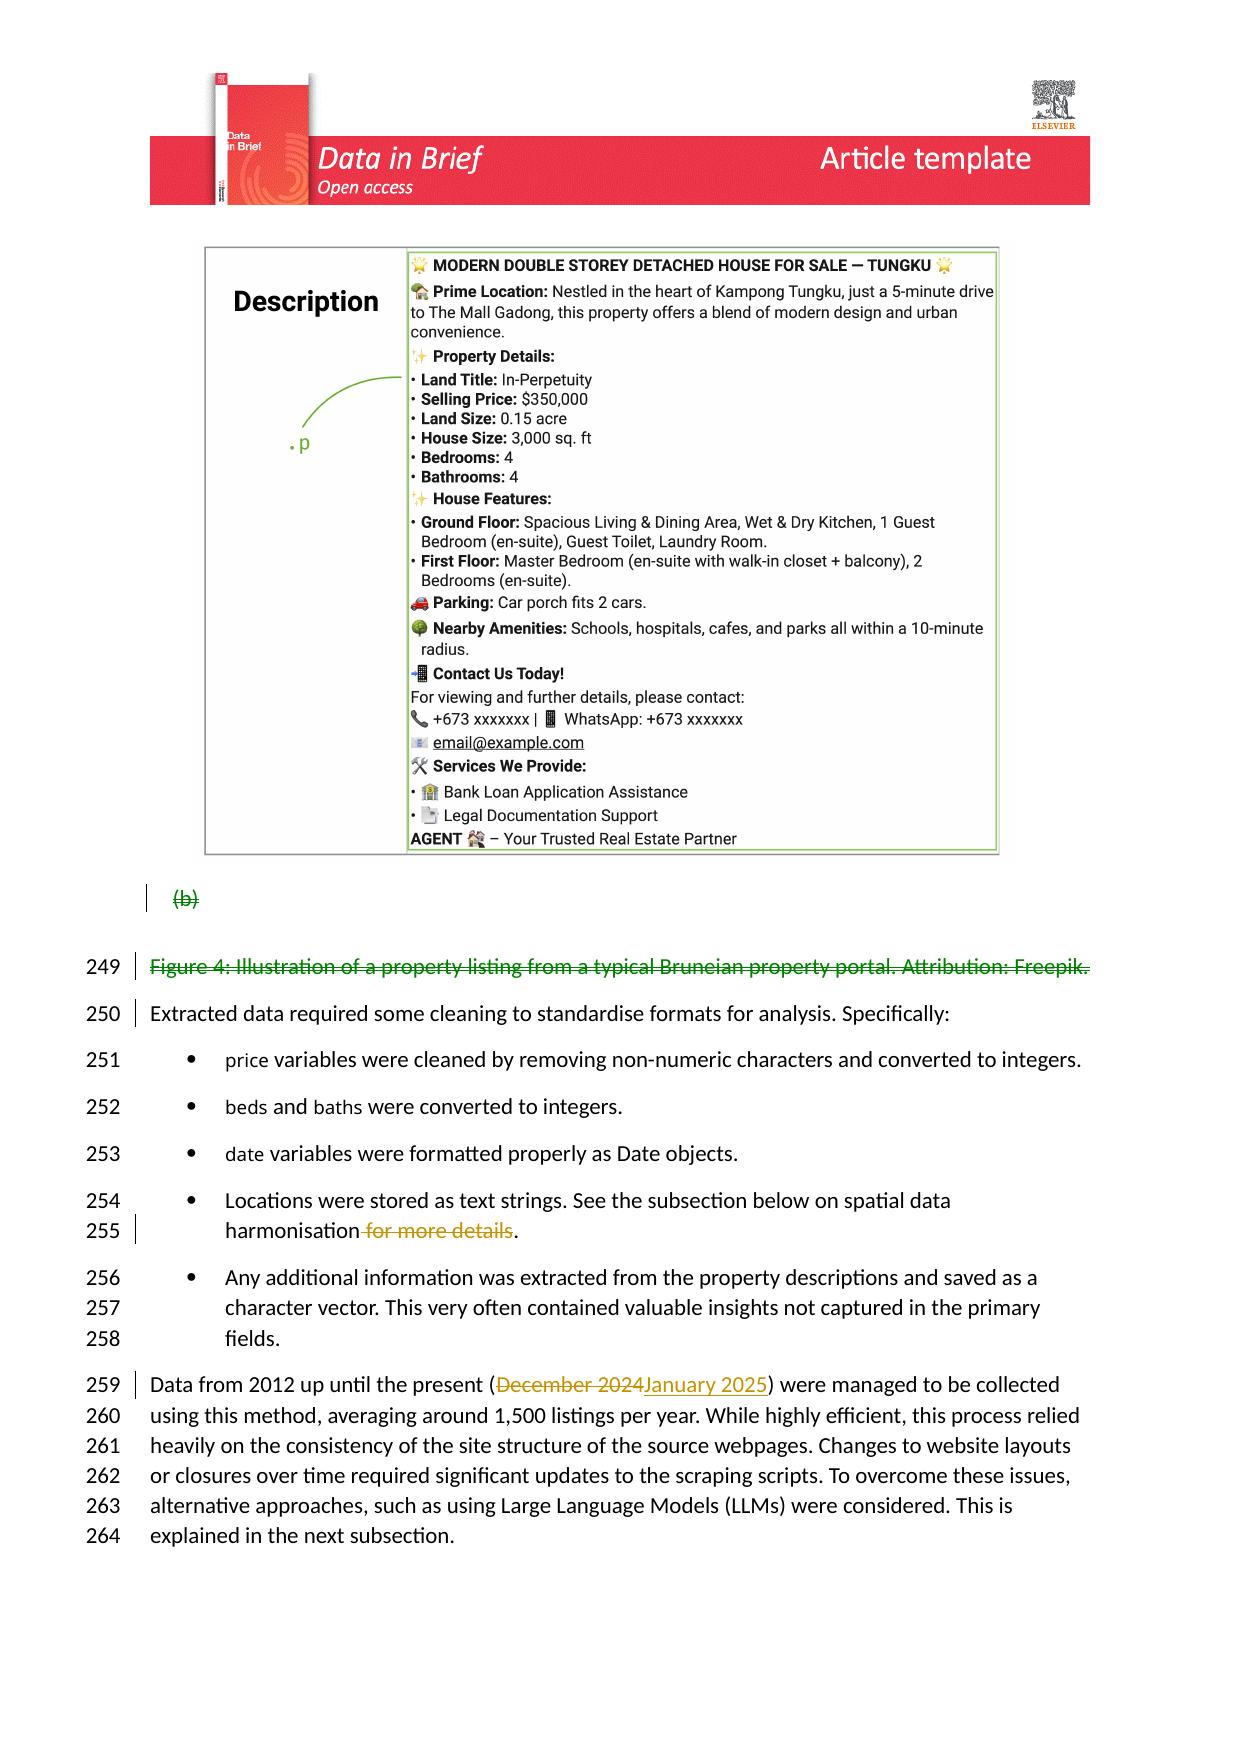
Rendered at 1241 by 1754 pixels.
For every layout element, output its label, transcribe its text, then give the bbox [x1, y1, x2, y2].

text Data from 2012 up until the present () were managed to be collected using this method, averaging around 1,500 listings per year. While highly efficient, this process relied heavily on the consistency of the site structure of the source webpages. Changes to website layouts or closures over time required significant updates to the scraping scripts. To overcome these issues, alternative approaches, such as using Large Language Models (LLMs) were considered. This is explained in the next subsection. [150, 1371, 1090, 1550]
table_header [150, 241, 1071, 931]
list price variables were cleaned by removing non-numeric characters and converted to integers. [187, 1046, 1090, 1074]
list Locations were stored as text strings. See the subsection below on spatial data harmonisation. [187, 1186, 1090, 1244]
list beds and baths were converted to integers. [187, 1092, 1090, 1121]
list Any additional information was extracted from the property descriptions and saved as a character vector. This very often contained valuable insights not captured in the primary fields. [187, 1263, 1090, 1352]
picture [150, 73, 1091, 205]
text Extracted data required some cleaning to standardise formats for analysis. Specifically: [150, 999, 1090, 1027]
picture [188, 240, 1016, 862]
list date variables were formatted properly as Date objects. [187, 1139, 1090, 1167]
